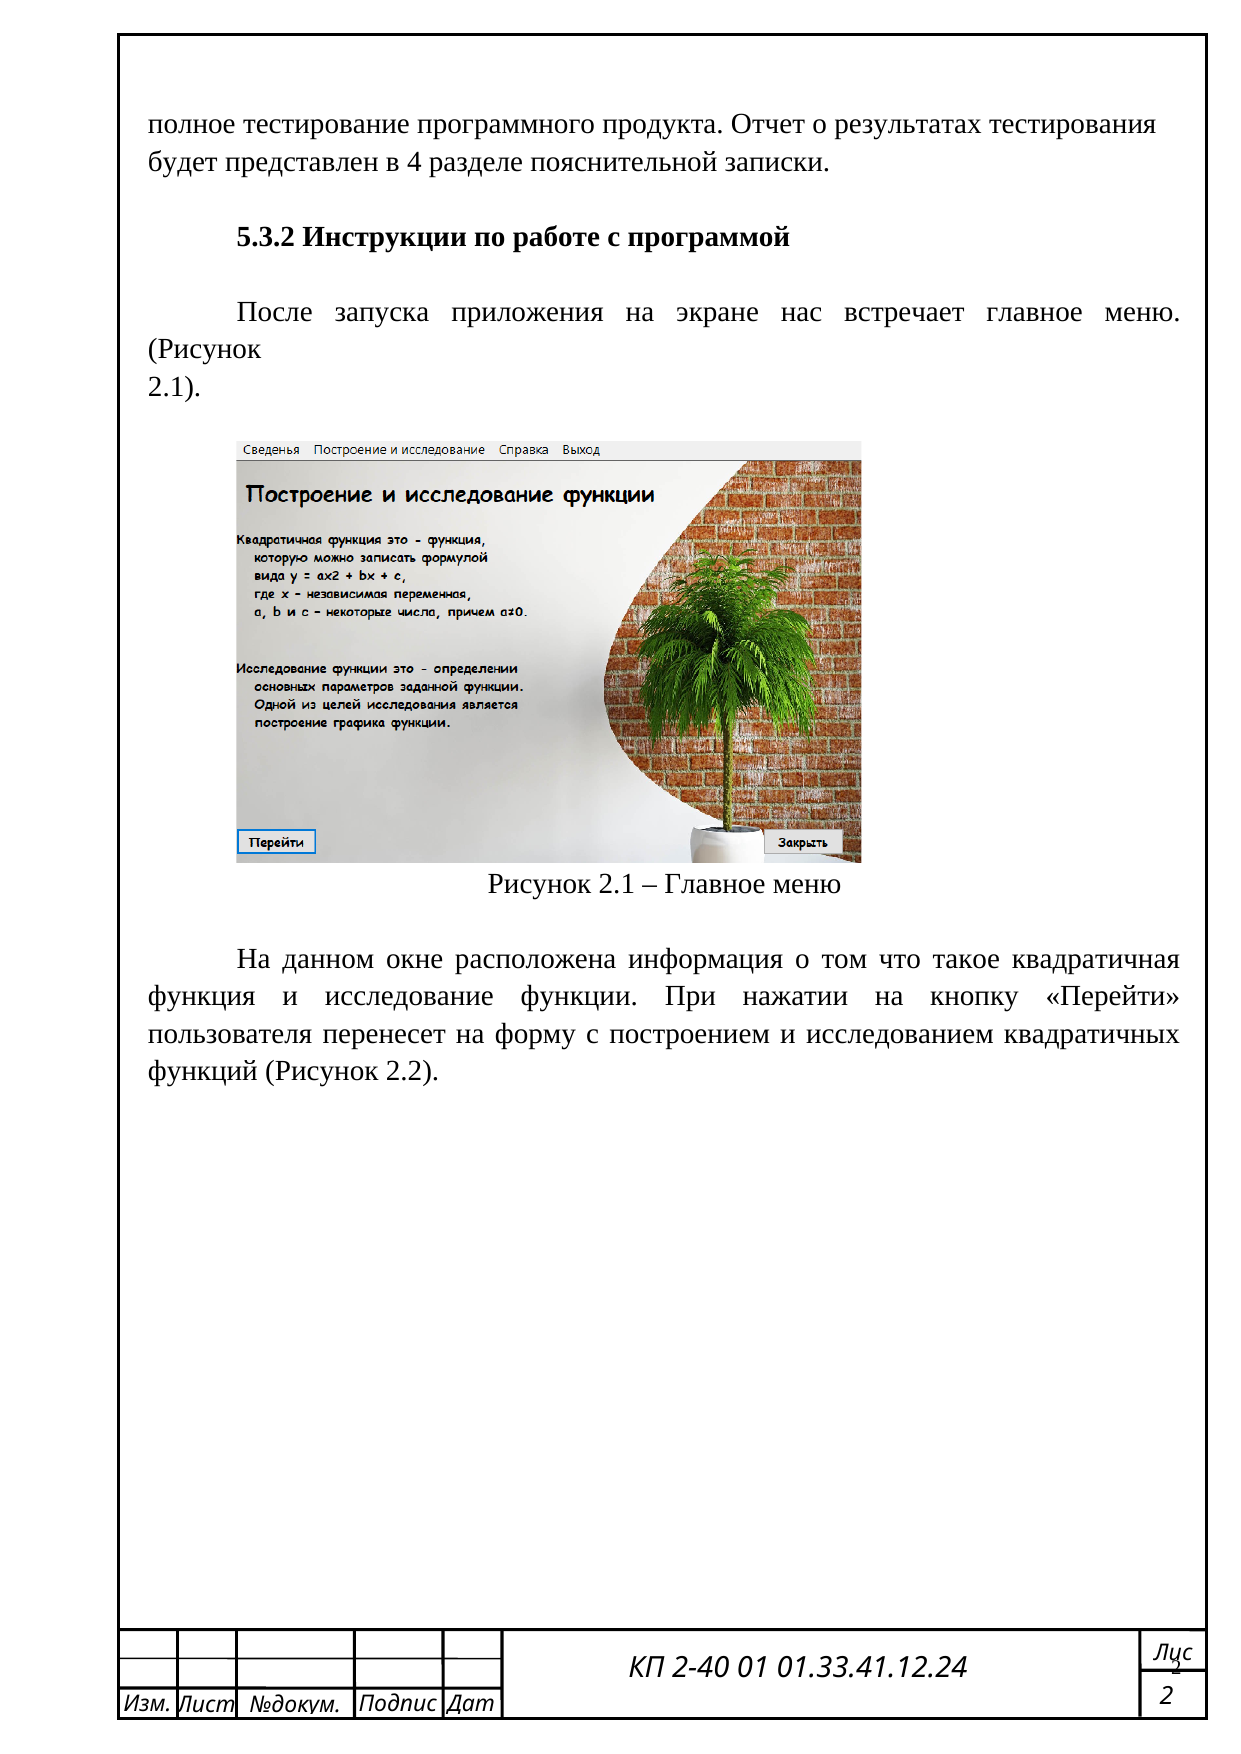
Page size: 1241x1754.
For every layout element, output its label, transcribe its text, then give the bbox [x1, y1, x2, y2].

text После запуска приложения на экране нас встречает главное меню. (Рисунок [148, 291, 1181, 366]
picture [236, 441, 862, 863]
text полное тестирование программного продукта. Отчет о результатах тестирования [148, 103, 1181, 141]
text 5.3.2 Инструкции по работе с программой [148, 216, 1181, 253]
text будет представлен в 4 разделе пояснительной записки. [148, 141, 1181, 178]
text 2.1). [148, 366, 1181, 403]
text Рисунок 2.1 – Главное меню [148, 863, 1181, 901]
text На данном окне расположена информация о том что такое квадратичная функция и исследование функции. При нажатии на кнопку «Перейти» пользователя перенесет на форму с построением и исследованием квадратичных функций (Рисунок 2.2). [148, 938, 1181, 1088]
